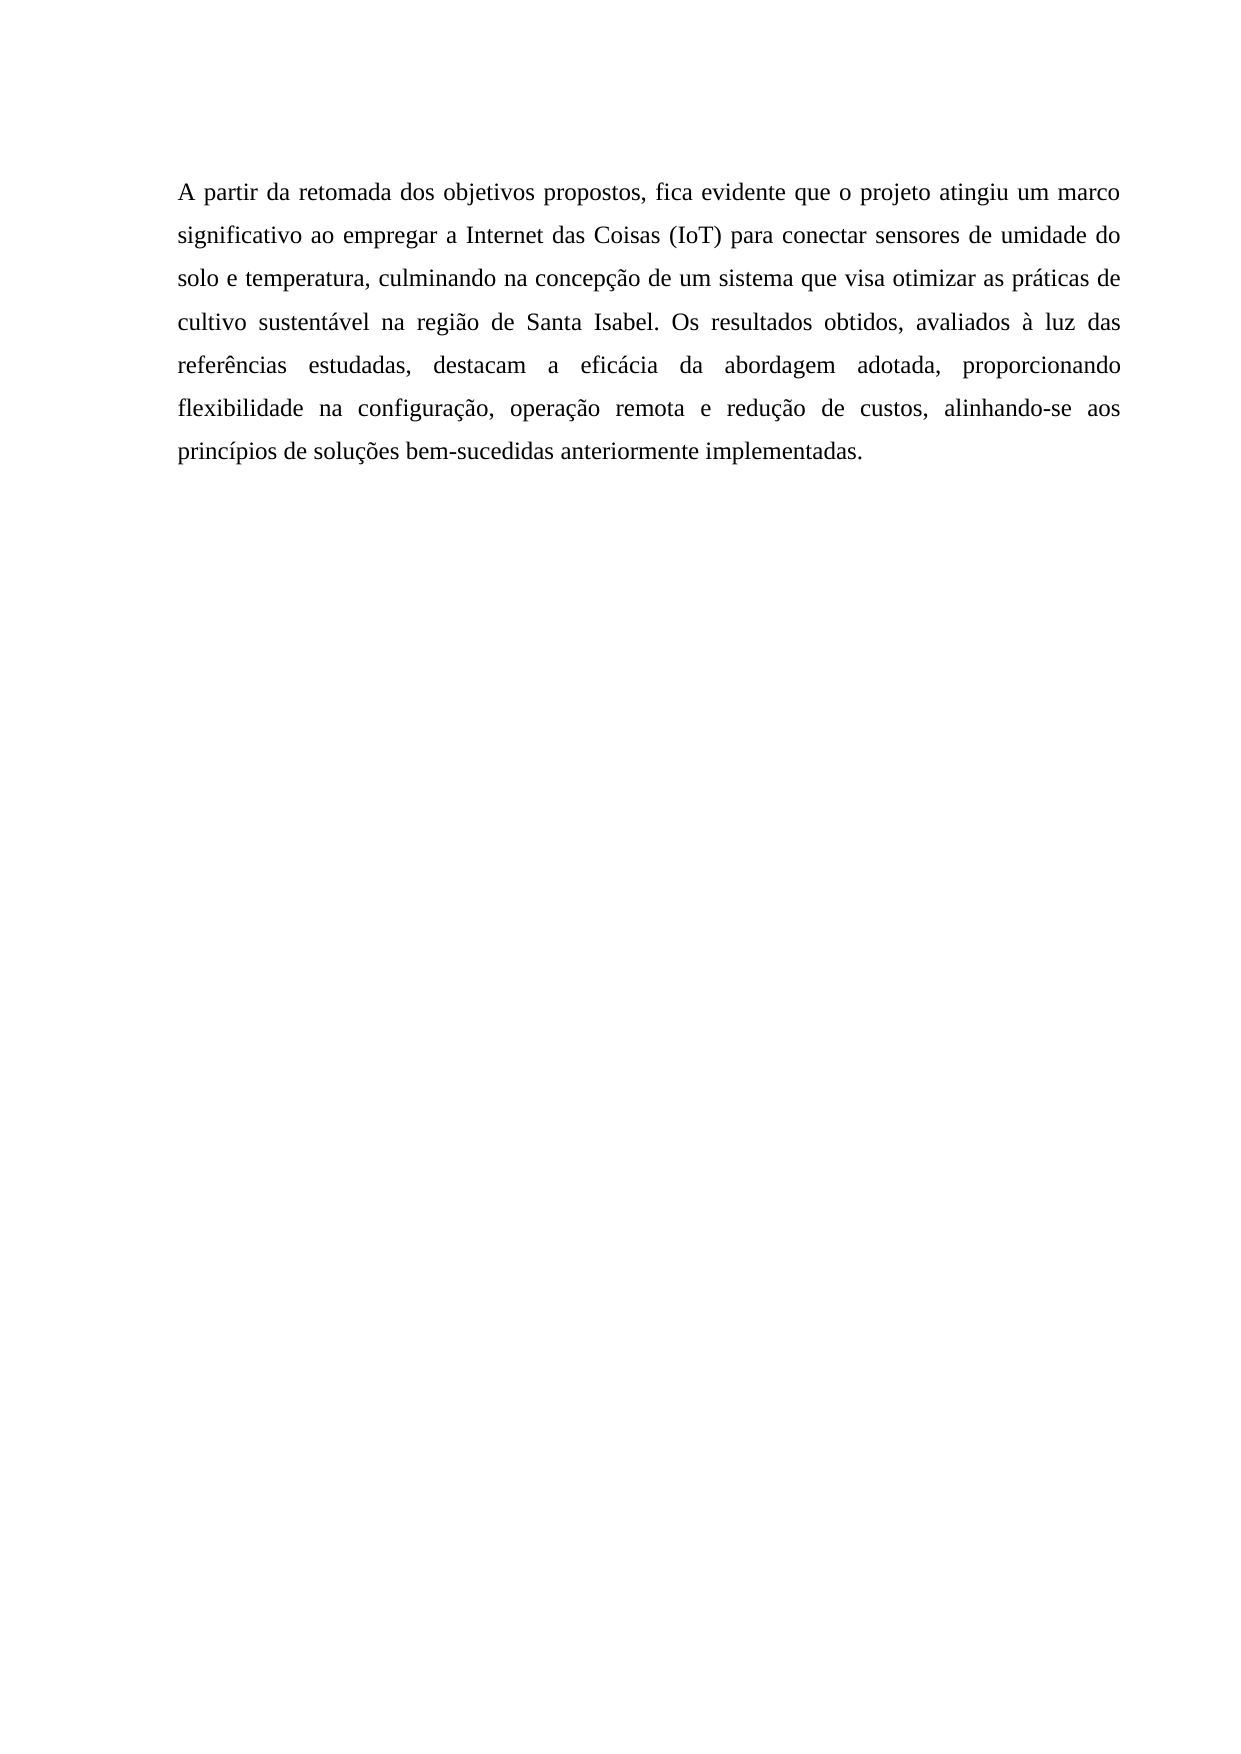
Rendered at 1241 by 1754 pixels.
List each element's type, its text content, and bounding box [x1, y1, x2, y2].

text A partir da retomada dos objetivos propostos, fica evidente que o projeto atingiu um marco significativo ao empregar a Internet das Coisas (IoT) para conectar sensores de umidade do solo e temperatura, culminando na concepção de um sistema que visa otimizar as práticas de cultivo sustentável na região de Santa Isabel. Os resultados obtidos, avaliados à luz das referências estudadas, destacam a eficácia da abordagem adotada, proporcionando flexibilidade na configuração, operação remota e redução de custos, alinhando-se aos princípios de soluções bem-sucedidas anteriormente implementadas. [177, 177, 1122, 465]
